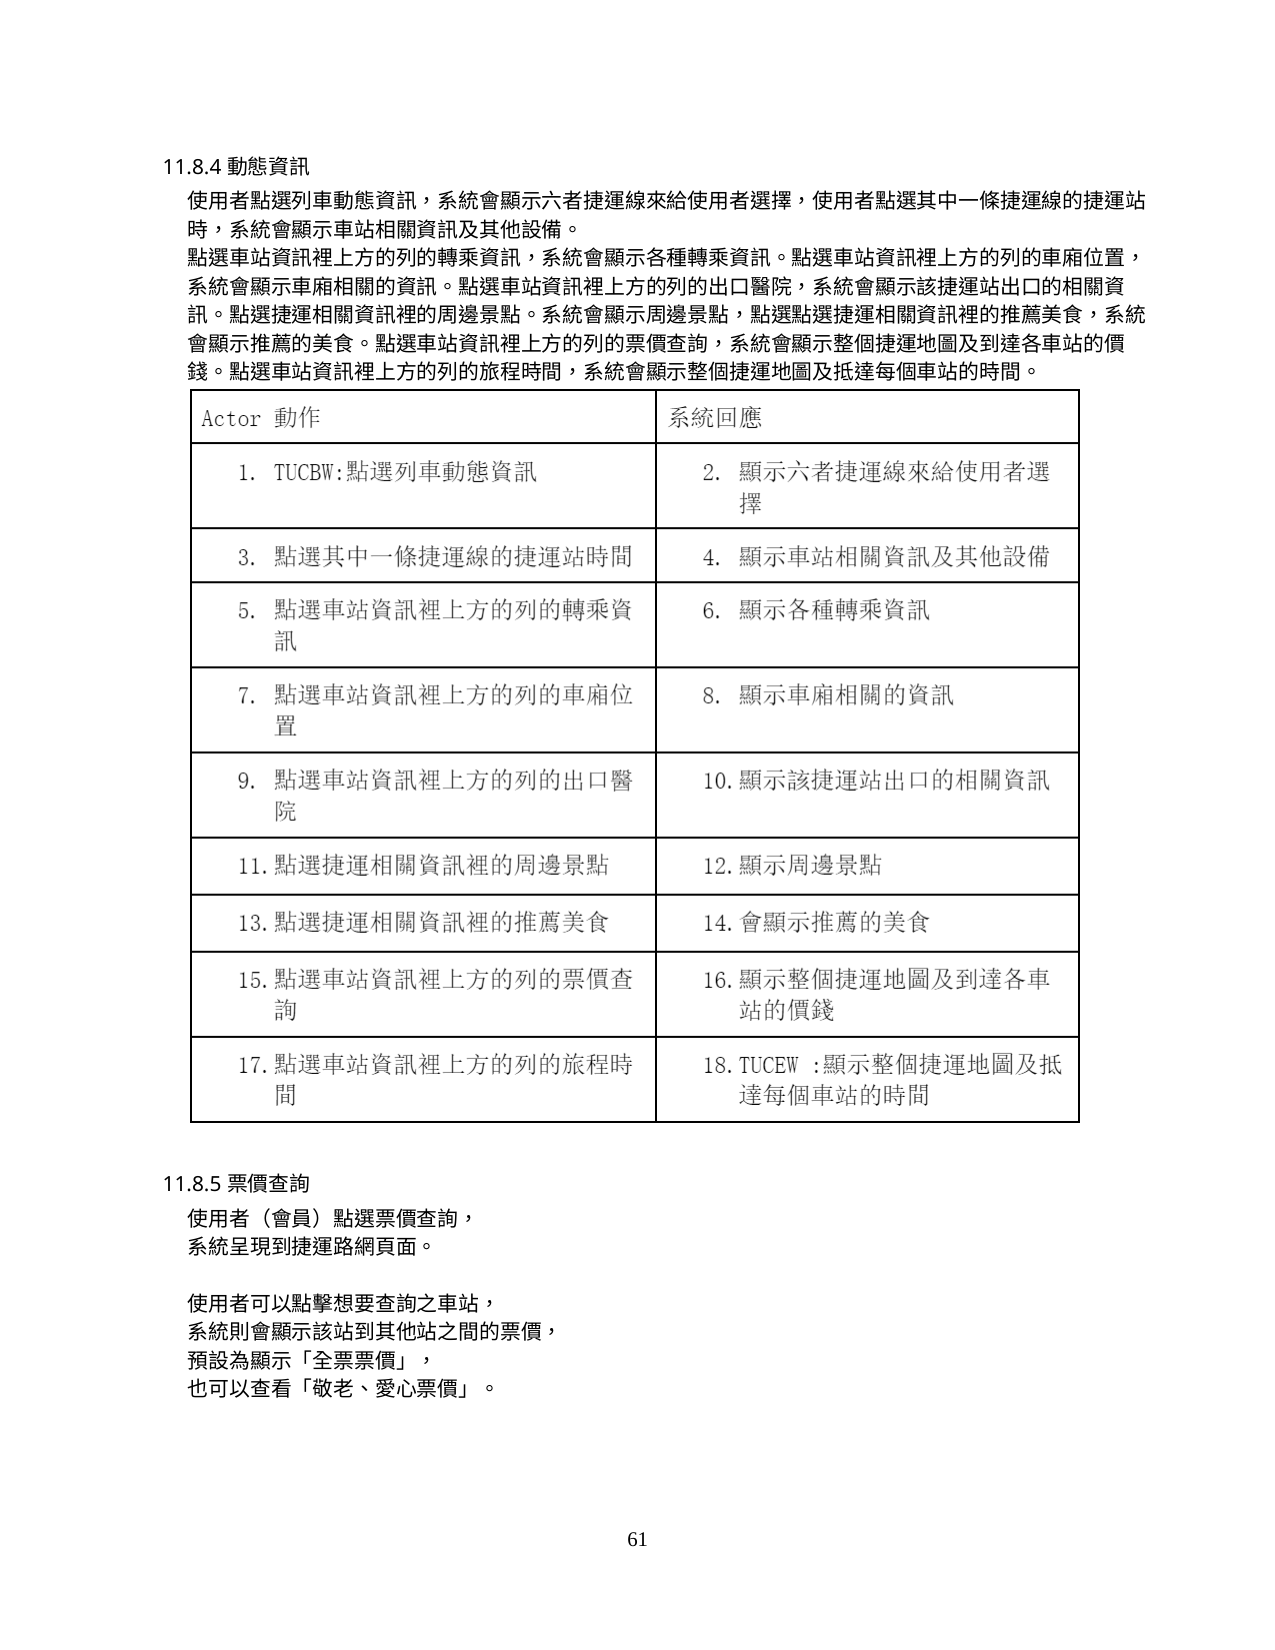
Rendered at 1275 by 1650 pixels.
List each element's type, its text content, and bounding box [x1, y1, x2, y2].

text 使用者點選列車動態資訊，系統會顯示六者捷運線來給使用者選擇，使用者點選其中一條捷運線的捷運站時，系統會顯示車站相關資訊及其他設備。 [187, 187, 1162, 243]
text 預設為顯示「全票票價」， [187, 1346, 1162, 1374]
text 使用者可以點擊想要查詢之車站， [187, 1289, 1162, 1317]
subtitle 11.8.4 動態資訊 [162, 150, 1162, 180]
subtitle 11.8.5 票價查詢 [162, 1167, 1162, 1197]
text 使用者（會員）點選票價查詢， [112, 1204, 1162, 1232]
text 也可以查看「敬老、愛心票價」。 [187, 1374, 1162, 1403]
picture [187, 385, 1084, 1127]
text 系統則會顯示該站到其他站之間的票價， [187, 1317, 1162, 1346]
text 系統呈現到捷運路網頁面。 [187, 1232, 1162, 1261]
text 點選車站資訊裡上方的列的轉乘資訊，系統會顯示各種轉乘資訊。點選車站資訊裡上方的列的車廂位置，系統會顯示車廂相關的資訊。點選車站資訊裡上方的列的出口醫院，系統會顯示該捷運站出口的相關資訊。點選捷運相關資訊裡的周邊景點。系統會顯示周邊景點，點選點選捷運相關資訊裡的推薦美食，系統會顯示推薦的美食。點選車站資訊裡上方的列的票價查詢，系統會顯示整個捷運地圖及到達各車站的價錢。點選車站資訊裡上方的列的旅程時間，系統會顯示整個捷運地圖及抵達每個車站的時間。 [187, 243, 1162, 386]
